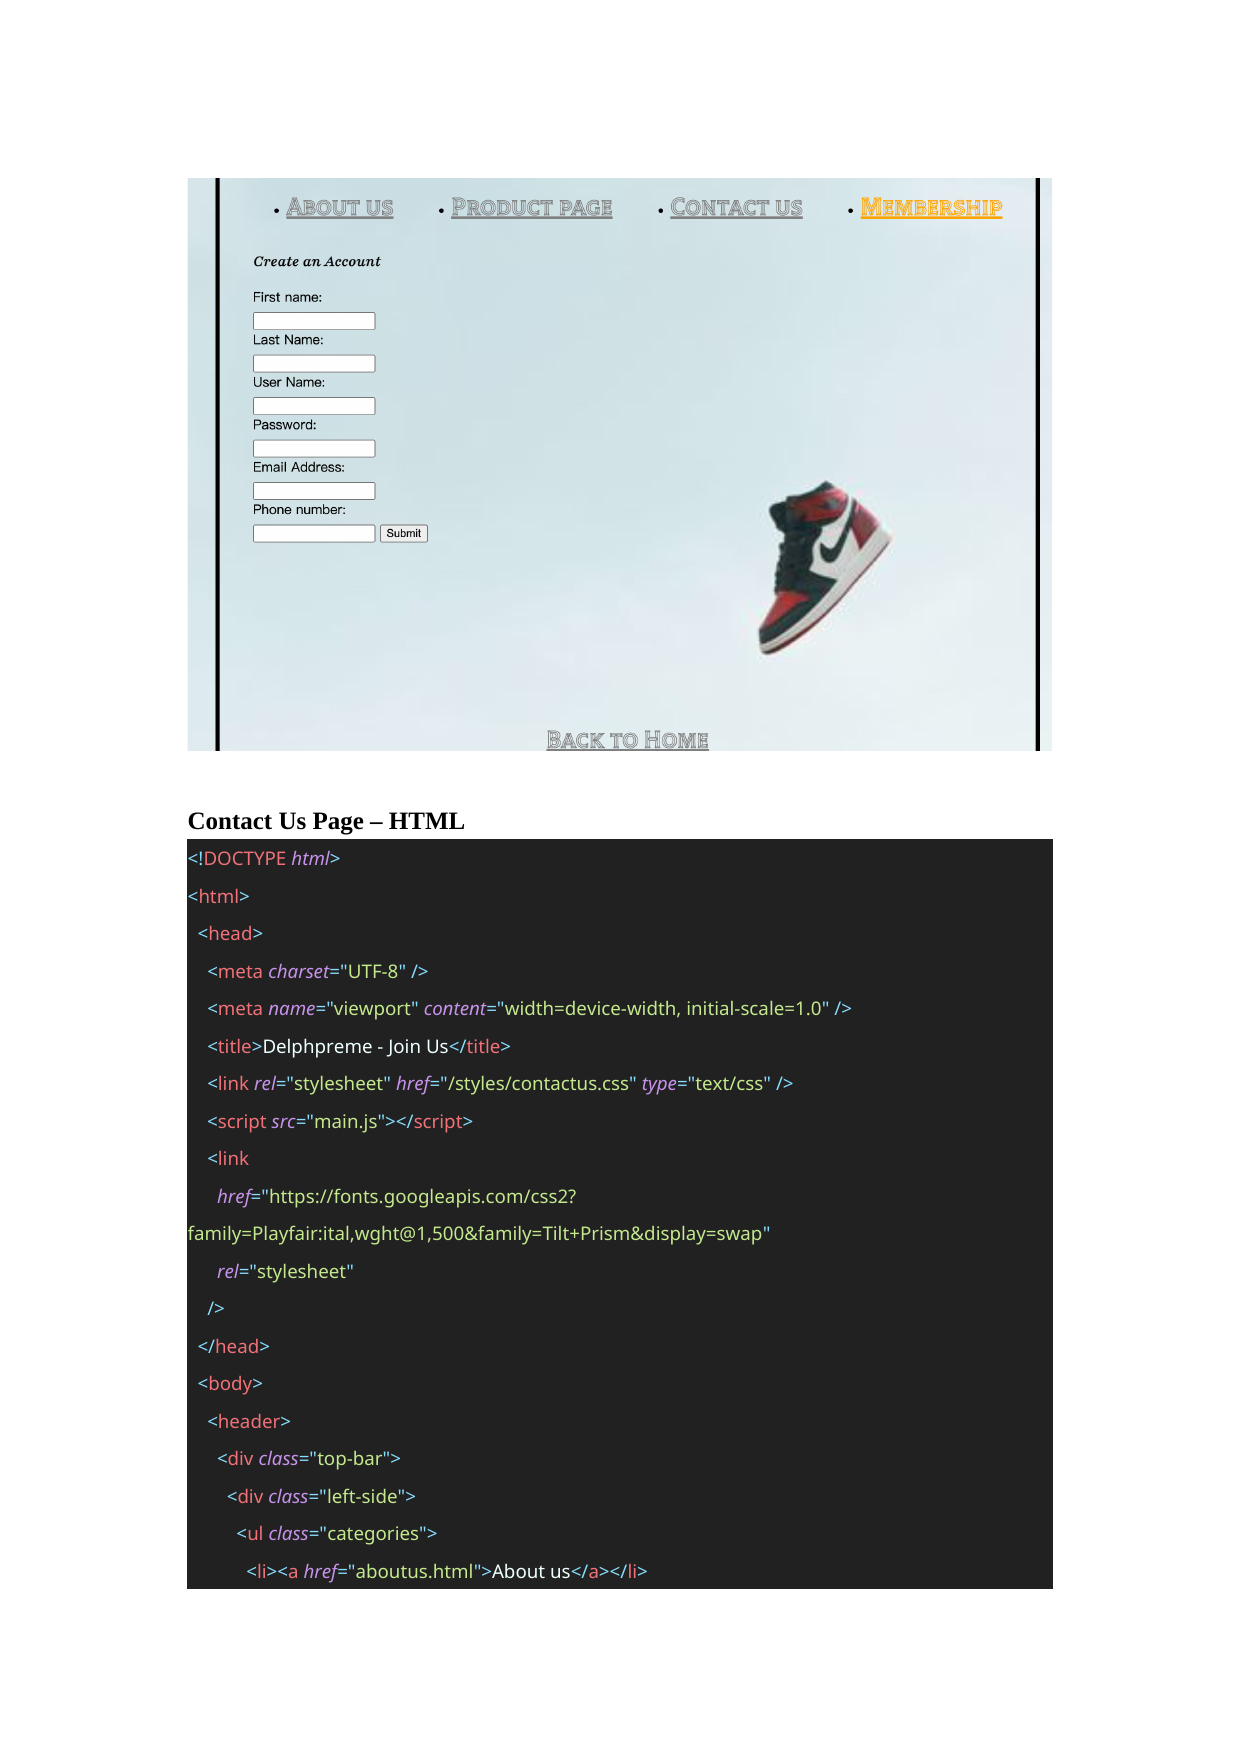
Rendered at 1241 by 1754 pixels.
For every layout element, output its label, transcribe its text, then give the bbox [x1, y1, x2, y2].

text href="https://fonts.googleapis.com/css2?family=Playfair:ital,wght@1,500&family=Tilt+Prism&display=swap" [187, 1177, 1053, 1252]
text <html> [187, 877, 1053, 914]
text <link [187, 1139, 1053, 1177]
text <script src="main.js"></script> [187, 1102, 1053, 1139]
text /> [187, 1289, 1053, 1327]
text <title>Delphpreme - Join Us</title> [187, 1027, 1053, 1064]
text </head> [187, 1327, 1053, 1364]
text <!DOCTYPE html> [187, 839, 1053, 877]
text <li><a href="aboutus.html">About us</a></li> [187, 1552, 1053, 1589]
picture [187, 178, 1053, 751]
text <header> [187, 1402, 1053, 1439]
text rel="stylesheet" [187, 1252, 1053, 1289]
text Contact Us Page – HTML [187, 802, 1053, 839]
text <meta name="viewport" content="width=device-width, initial-scale=1.0" /> [187, 989, 1053, 1027]
text <meta charset="UTF-8" /> [187, 952, 1053, 989]
text <div class="top-bar"> [187, 1439, 1053, 1477]
text <ul class="categories"> [187, 1514, 1053, 1552]
text <body> [187, 1364, 1053, 1402]
text <div class="left-side"> [187, 1477, 1053, 1514]
text <head> [187, 914, 1053, 952]
text <link rel="stylesheet" href="/styles/contactus.css" type="text/css" /> [187, 1064, 1053, 1102]
